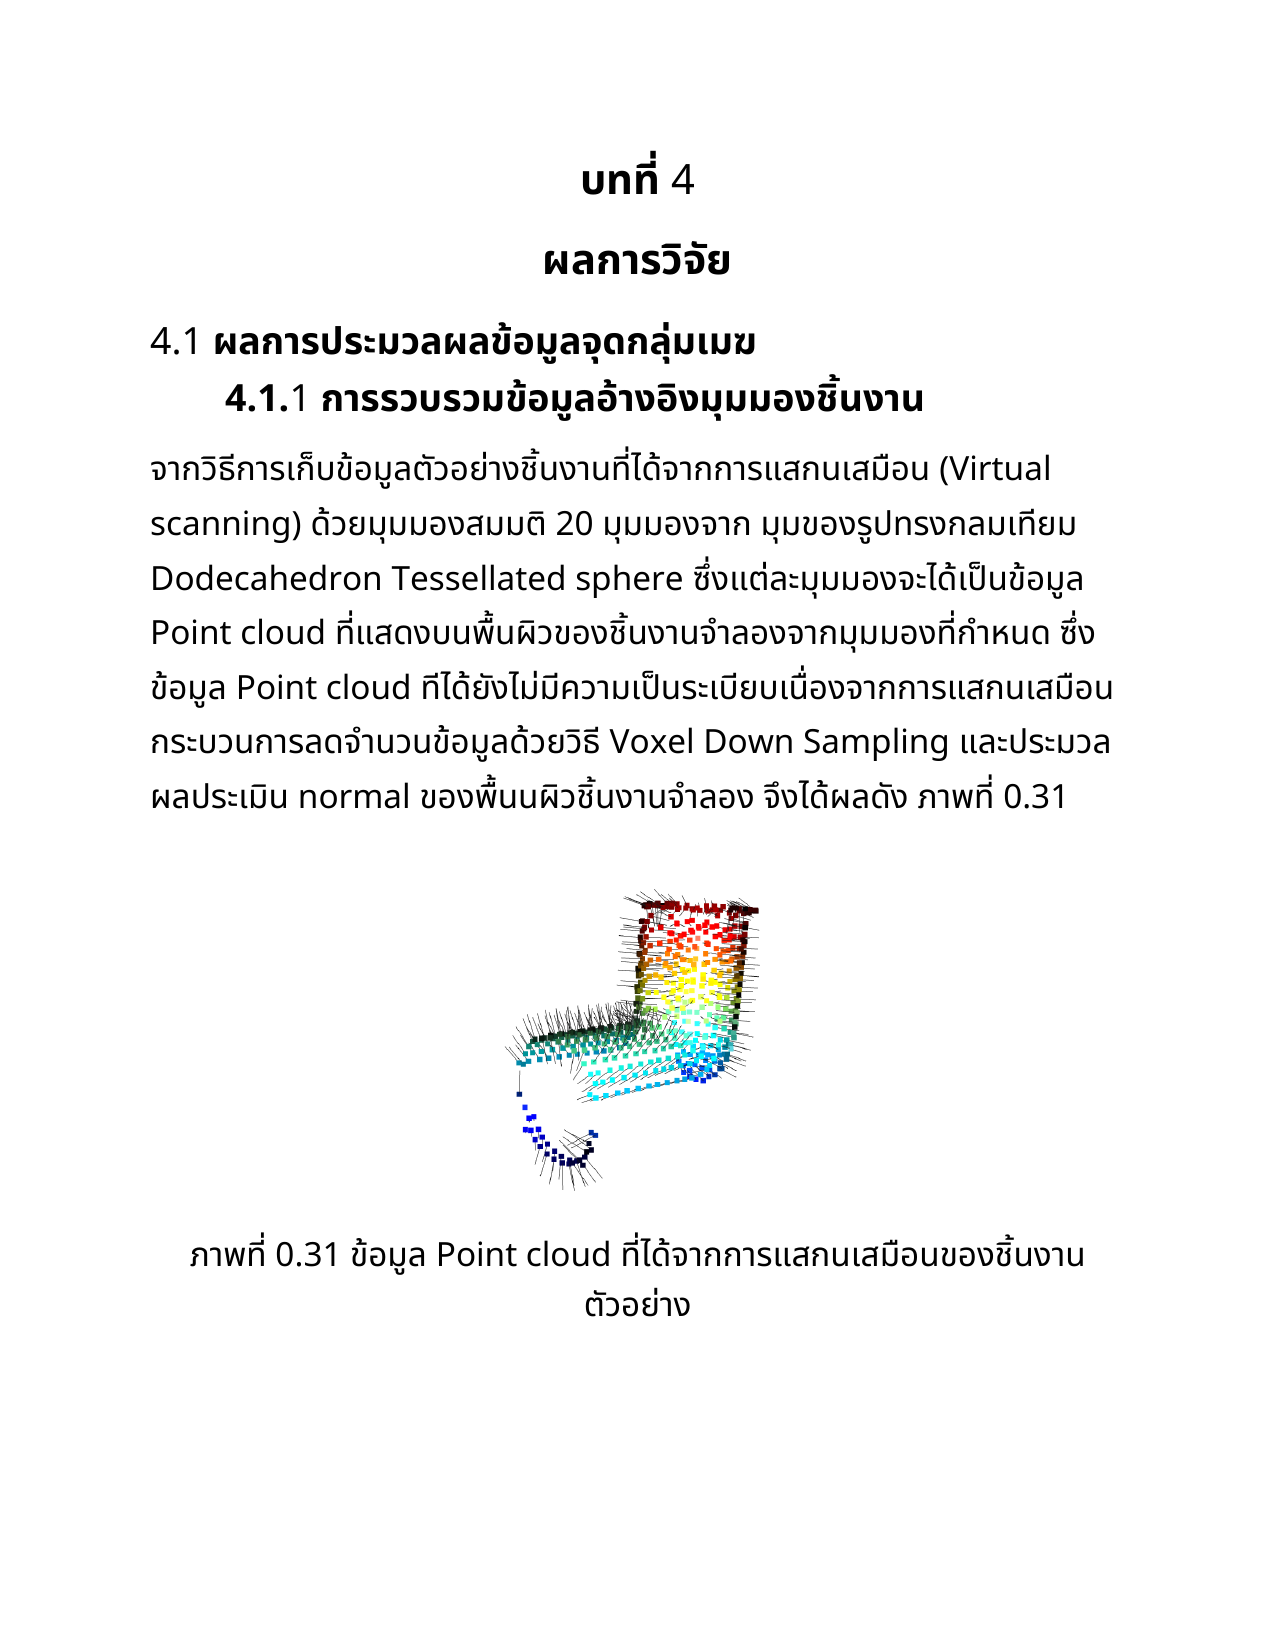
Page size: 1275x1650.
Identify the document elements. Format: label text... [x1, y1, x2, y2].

subtitle บทที่ 4 [150, 150, 1125, 213]
text ผลการวิจัย [150, 230, 1125, 293]
picture [410, 843, 865, 1212]
subtitle 4.1.1 การรวบรวมข้อมูลอ้างอิงมุมมองชิ้นงาน [225, 372, 1125, 428]
subtitle 4.1 ผลการประมวลผลข้อมูลจุดกลุ่มเมฆ [150, 314, 1125, 372]
